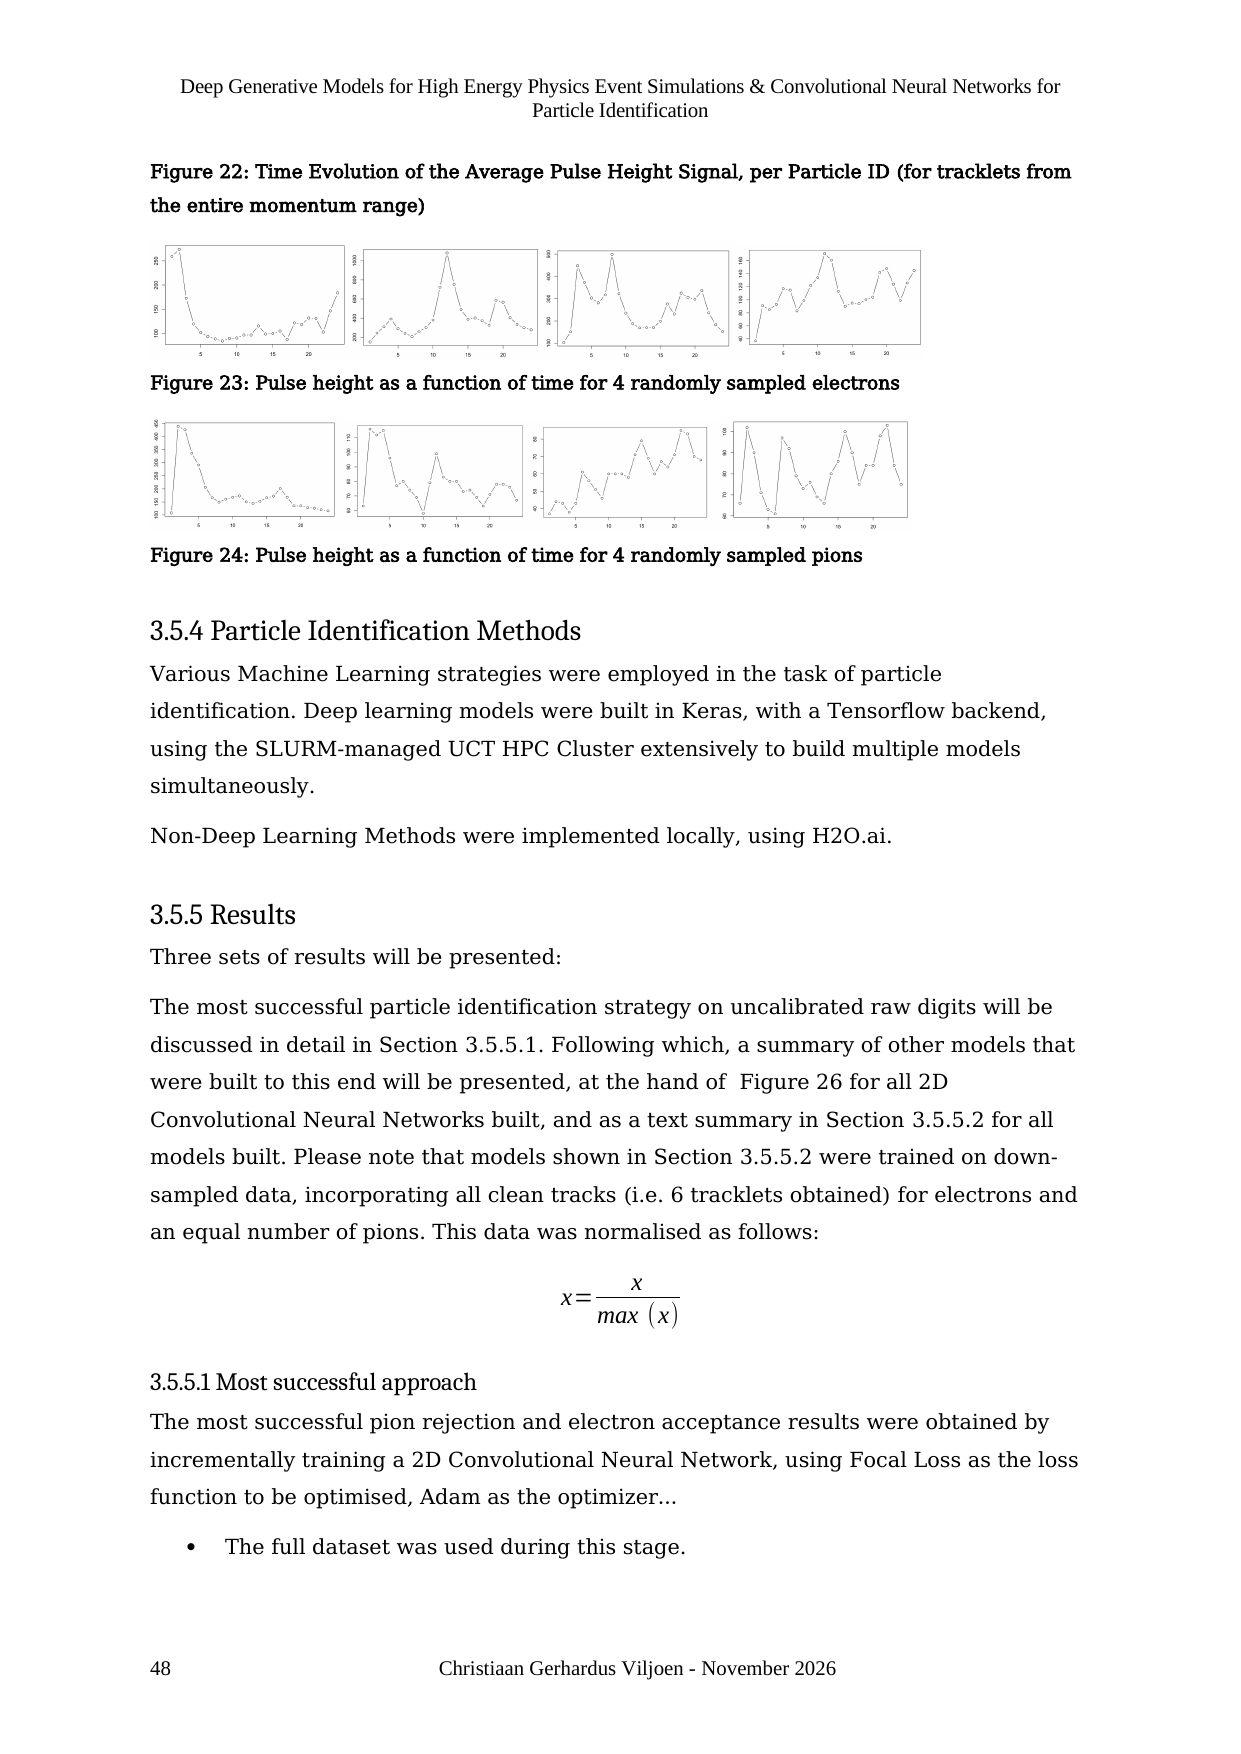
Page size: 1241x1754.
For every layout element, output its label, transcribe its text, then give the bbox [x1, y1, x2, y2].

text Three sets of results will be presented: [150, 944, 1090, 969]
text Various Machine Learning strategies were employed in the task of particle identification. Deep learning models were built in Keras, with a Tensorflow backend, using the SLURM-managed UCT HPC Cluster extensively to build multiple models simultaneously. [150, 660, 1090, 798]
text Non-Deep Learning Methods were implemented locally, using H2O.ai. [150, 823, 1090, 848]
picture [150, 239, 926, 359]
picture [150, 416, 911, 531]
subtitle Particle Identification Methods [150, 614, 1090, 648]
list The full dataset was used during this stage. [187, 1534, 1090, 1559]
subtitle Most successful approach [150, 1368, 1090, 1396]
text Figure 24: Pulse height as a function of time for 4 randomly sampled pions [150, 543, 1090, 566]
text The most successful particle identification strategy on uncalibrated raw digits will be discussed in detail in Section 3.5.5.1. Following which, a summary of other models that were built to this end will be presented, at the hand of Figure 26 for all 2D Convolutional Neural Networks built, and as a text summary in Section 3.5.5.2 for all models built. Please note that models shown in Section 3.5.5.2 were trained on down-sampled data, incorporating all clean tracks (i.e. 6 tracklets obtained) for electrons and an equal number of pions. This data was normalised as follows: [150, 994, 1090, 1244]
text Figure 22: Time Evolution of the Average Pulse Height Signal, per Particle ID (for tracklets from the entire momentum range) [150, 159, 1090, 216]
text Figure 23: Pulse height as a function of time for 4 randomly sampled electrons [150, 371, 1090, 393]
subtitle Results [150, 898, 1090, 931]
text The most successful pion rejection and electron acceptance results were obtained by incrementally training a 2D Convolutional Neural Network, using Focal Loss as the loss function to be optimised, Adam as the optimizer… [150, 1409, 1090, 1509]
